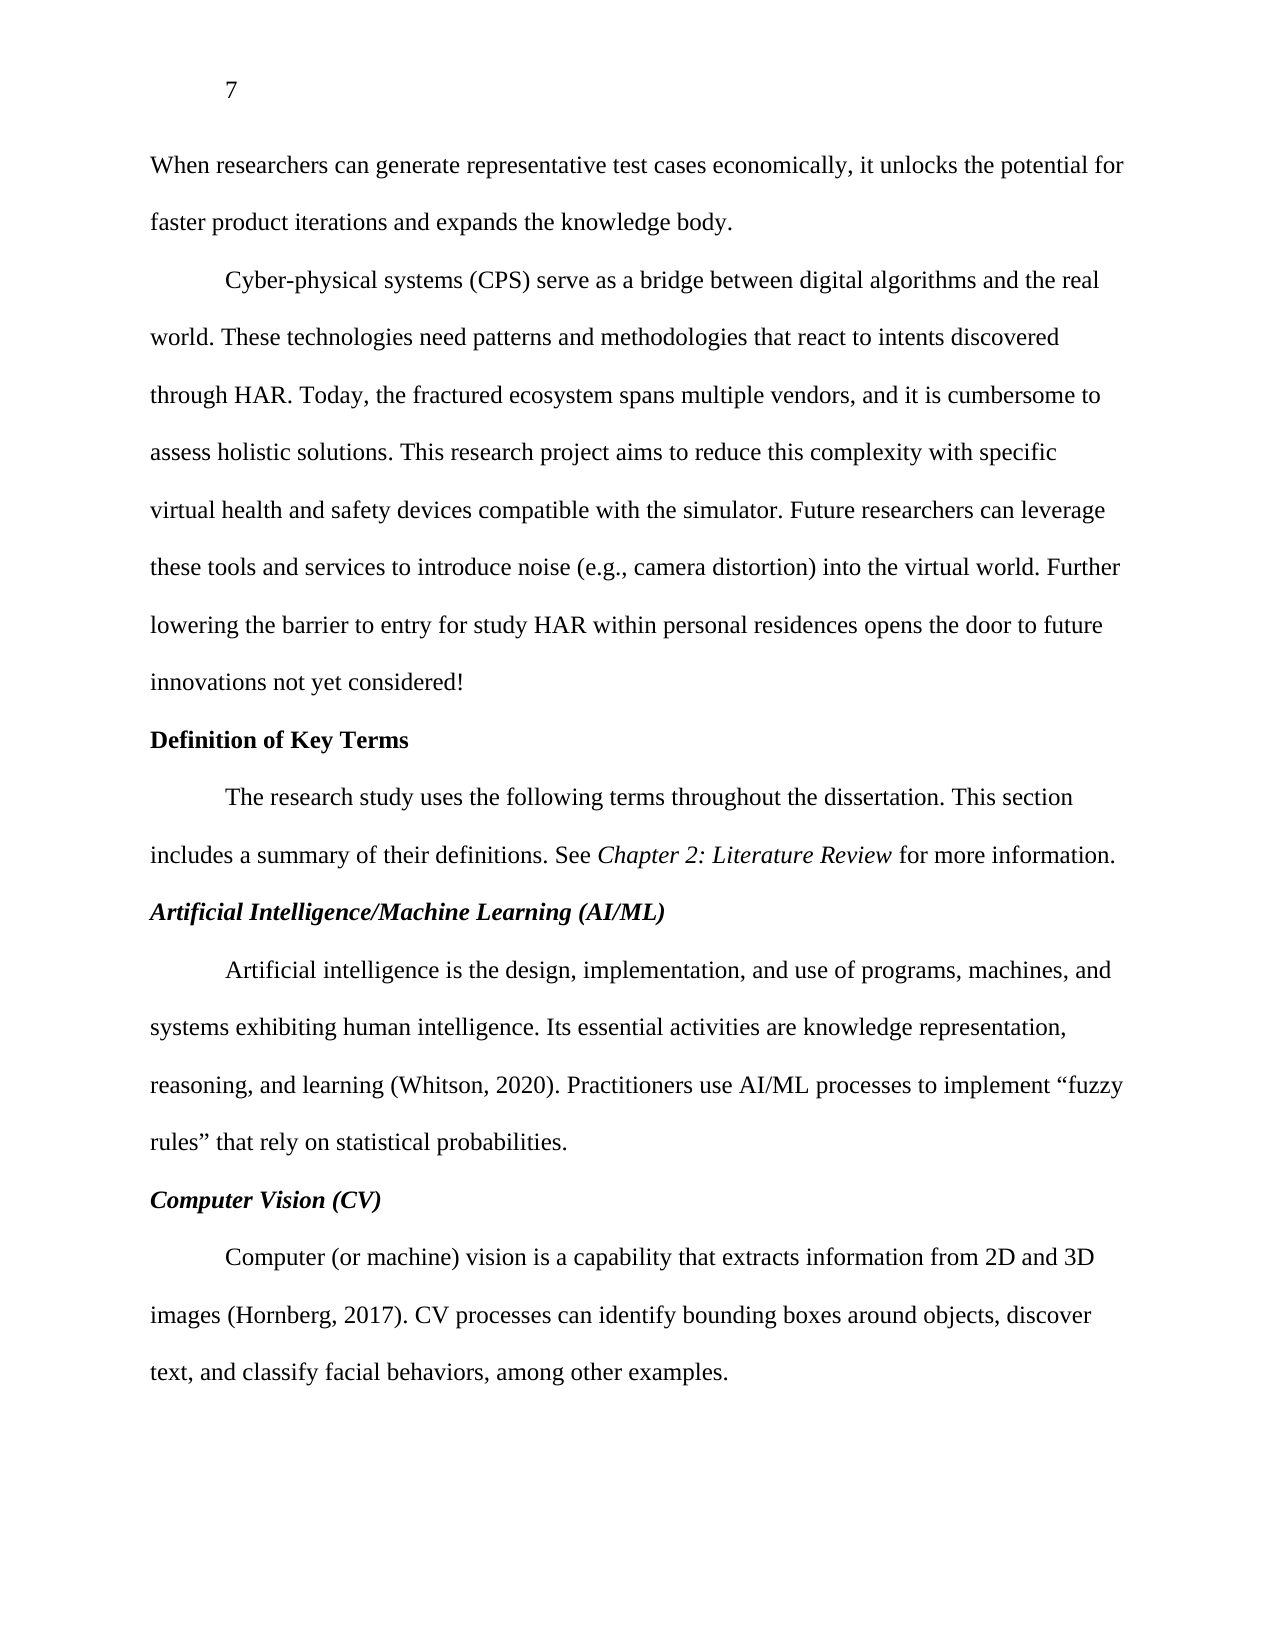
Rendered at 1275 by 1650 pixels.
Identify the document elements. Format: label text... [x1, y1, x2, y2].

subtitle Artificial Intelligence/Machine Learning (AI/ML) [150, 897, 1125, 926]
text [150, 150, 1125, 236]
subtitle Definition of Key Terms [150, 725, 1125, 754]
text The research study uses the following terms throughout the dissertation. This section includes a summary of their definitions. See Chapter 2: Literature Review for more information. [150, 782, 1125, 869]
subtitle Computer Vision (CV) [150, 1185, 1125, 1214]
text Artificial intelligence is the design, implementation, and use of programs, machines, and systems exhibiting human intelligence. Its essential activities are knowledge representation, reasoning, and learning. Practitioners use AI/ML processes to implement “fuzzy rules” that rely on statistical probabilities. [150, 955, 1125, 1156]
text Computer (or machine) vision is a capability that extracts information from 2D and 3D images. CV processes can identify bounding boxes around objects, discover text, and classify facial behaviors, among other examples. [150, 1242, 1125, 1386]
text Cyber-physical systems (CPS) serve as a bridge between digital algorithms and the real world. These technologies need patterns and methodologies that react to intents discovered through HAR. Today, the fractured ecosystem spans multiple vendors, and it is cumbersome to assess holistic solutions. This research project aims to reduce this complexity with specific virtual health and safety devices compatible with the simulator. Future researchers can leverage these tools and services to introduce noise (e.g., camera distortion) into the virtual world. Further lowering the barrier to entry for study HAR within personal residences opens the door to future innovations not yet considered! [150, 265, 1125, 696]
